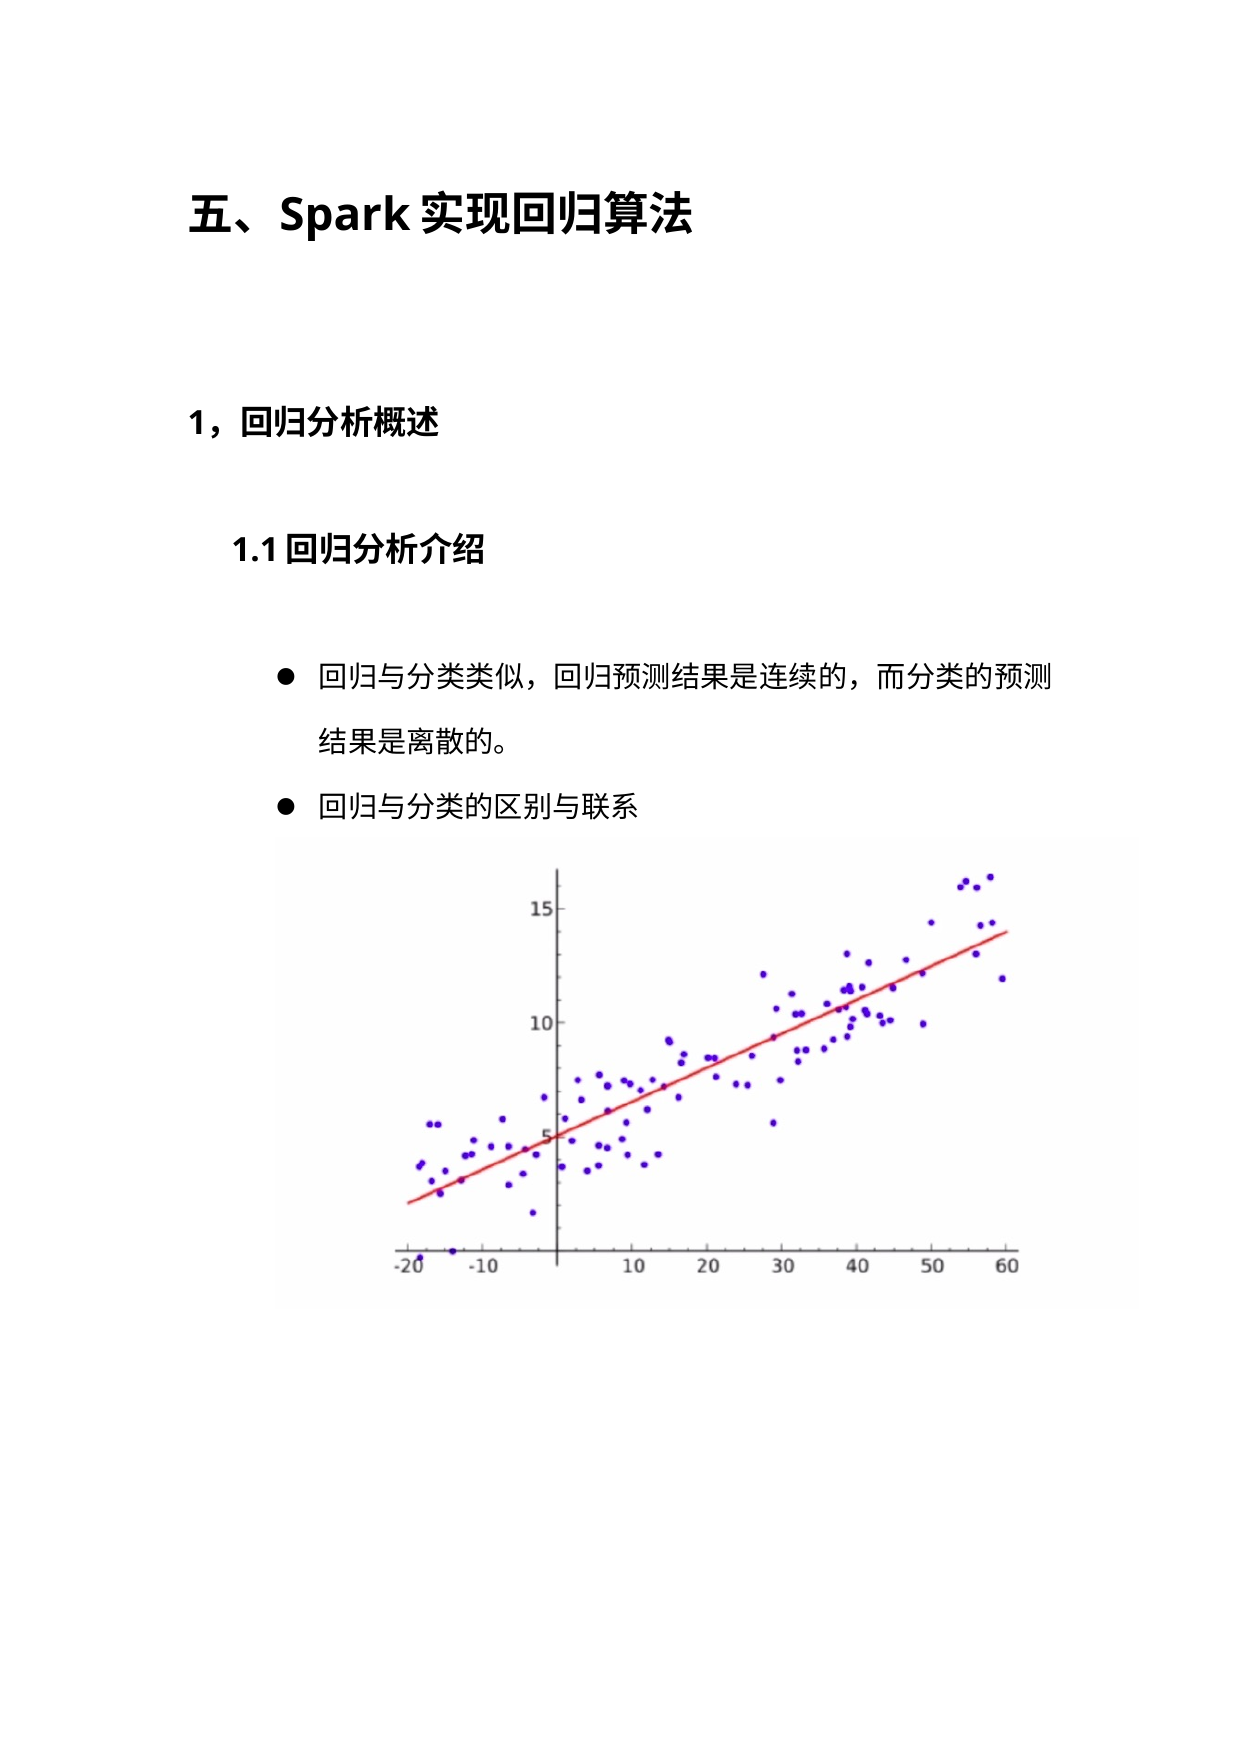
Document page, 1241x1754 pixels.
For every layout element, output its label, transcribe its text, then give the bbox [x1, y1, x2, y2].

picture [275, 837, 1140, 1309]
list 回归与分类类似，回归预测结果是连续的，而分类的预测结果是离散的。 [275, 642, 1053, 772]
subtitle 1.1回归分析介绍 [187, 515, 1053, 580]
subtitle 五、Spark实现回归算法 [187, 162, 1053, 259]
subtitle 1，回归分析概述 [187, 388, 1053, 453]
list 回归与分类的区别与联系 [275, 772, 1053, 837]
